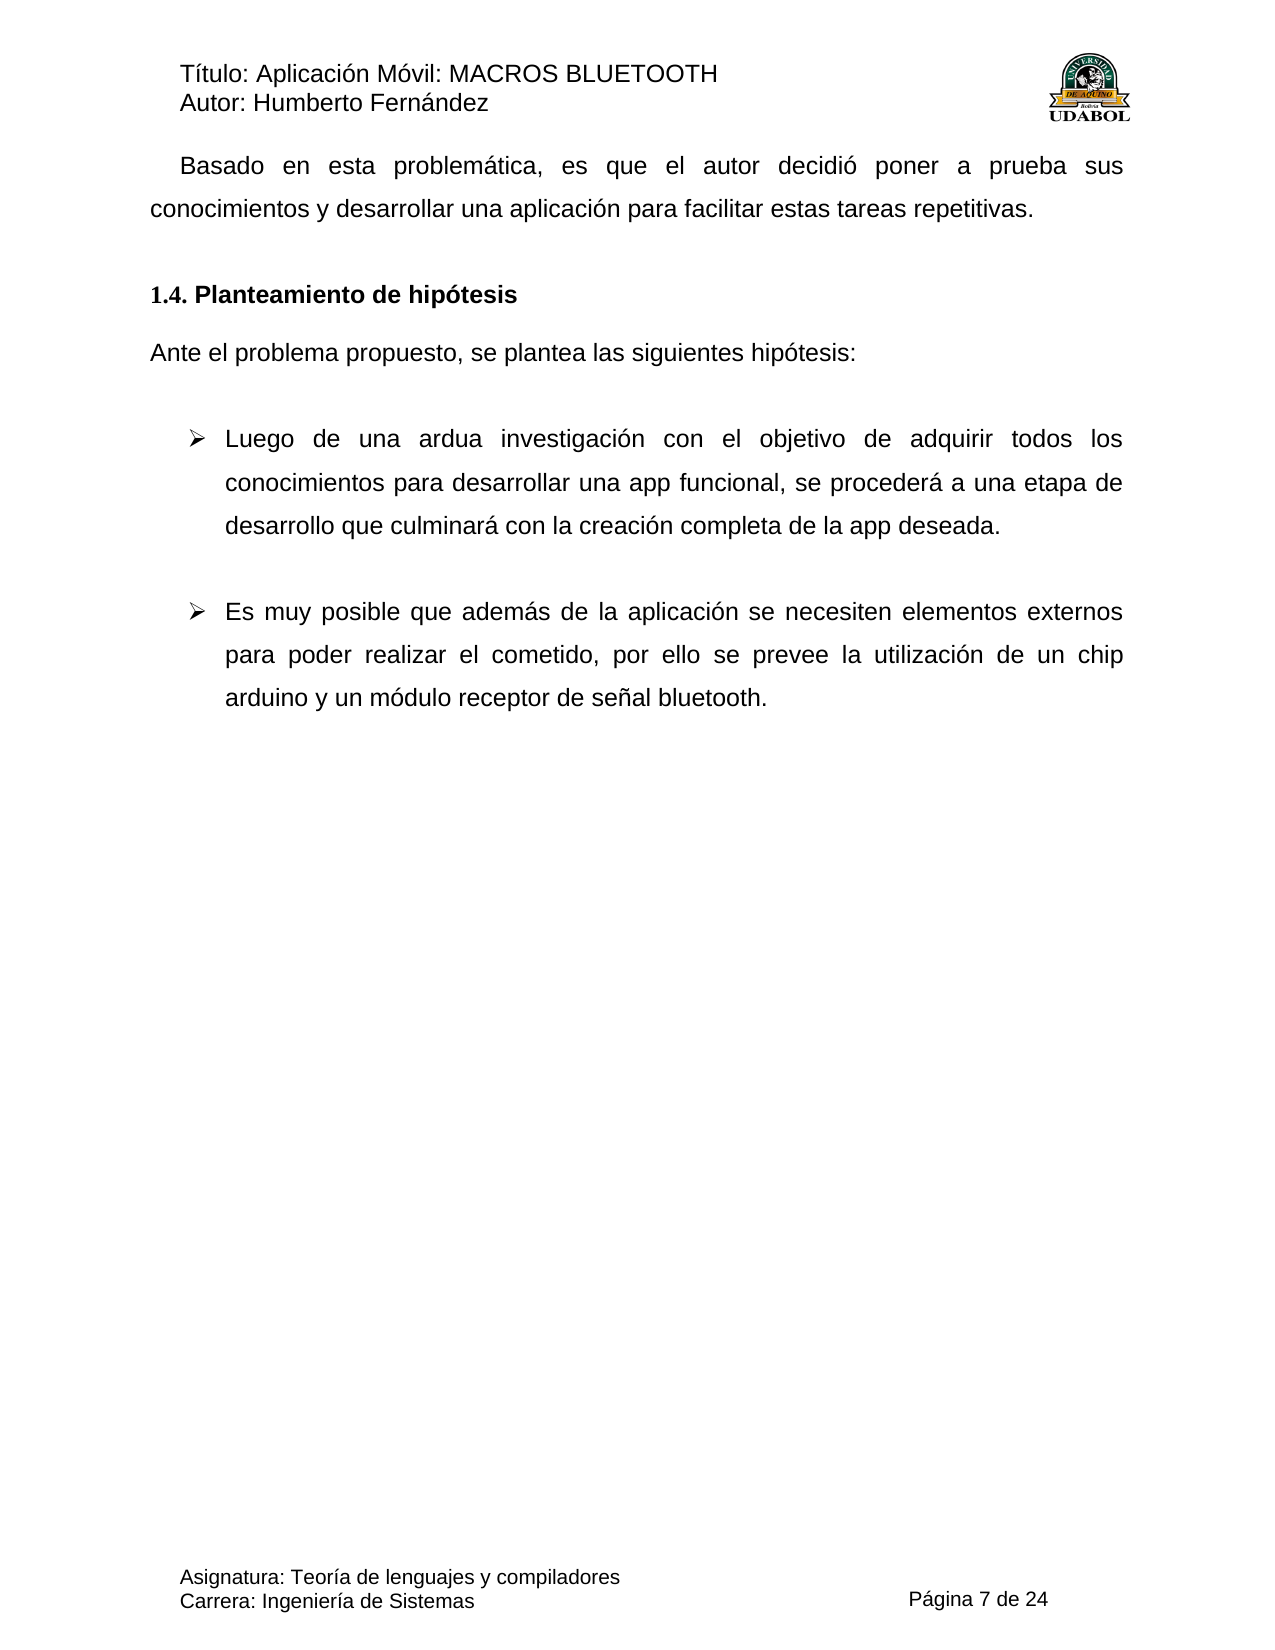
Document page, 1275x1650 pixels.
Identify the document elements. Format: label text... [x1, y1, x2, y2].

text Ante el problema propuesto, se plantea las siguientes hipótesis: [150, 338, 1125, 367]
list Es muy posible que además de la aplicación se necesiten elementos externos para poder realizar el cometido, por ello se prevee la utilización de un chip arduino y un módulo receptor de señal bluetooth. [187, 597, 1125, 712]
subtitle Planteamiento de hipótesis [150, 280, 1125, 309]
text Basado en esta problemática, es que el autor decidió poner a prueba sus conocimientos y desarrollar una aplicación para facilitar estas tareas repetitivas. [150, 151, 1125, 223]
list Luego de una ardua investigación con el objetivo de adquirir todos los conocimientos para desarrollar una app funcional, se procederá a una etapa de desarrollo que culminará con la creación completa de la app deseada. [187, 424, 1125, 539]
picture [1048, 51, 1131, 123]
